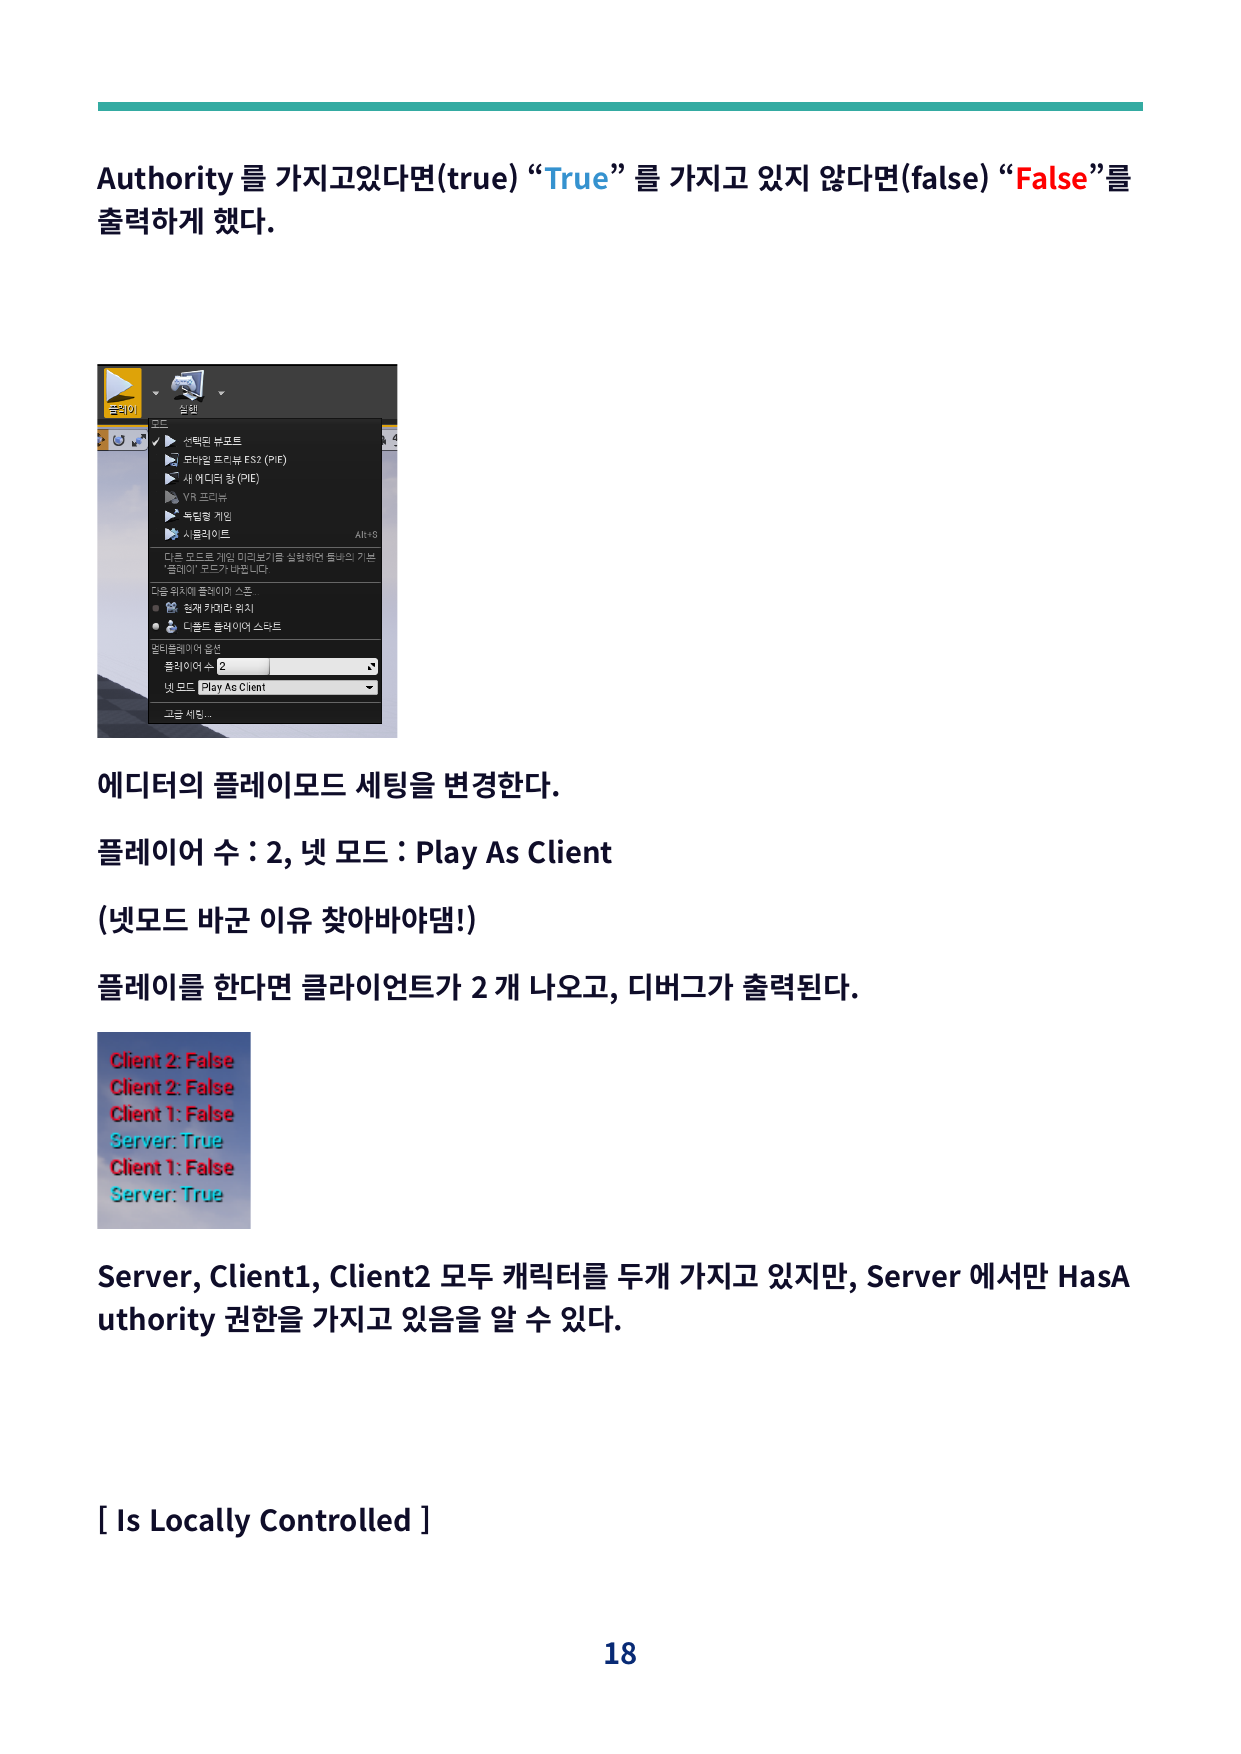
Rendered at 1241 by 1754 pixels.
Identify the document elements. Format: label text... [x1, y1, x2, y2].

subtitle (넷모드 바군 이유 찾아바야댐!) [97, 897, 1143, 940]
subtitle Server, Client1, Client2 모두 캐릭터를 두개 가지고 있지만, Server 에서만 HasAuthority 권한을 가지고 있음을 알 수 있다. [97, 1254, 1143, 1338]
picture [97, 364, 398, 738]
picture [97, 1032, 251, 1229]
subtitle 플레이어 수 : 2, 넷 모드 : Play As Client [97, 830, 1143, 872]
subtitle [ Is Locally Controlled ] [97, 1498, 1143, 1540]
subtitle 플레이를 한다면 클라이언트가 2개 나오고, 디버그가 출력된다. [97, 965, 1143, 1007]
subtitle Authority를 가지고있다면(true) “True” 를 가지고 있지 않다면(false) “False”를 출력하게 했다. [97, 156, 1143, 241]
subtitle 에디터의 플레이모드 세팅을 변경한다. [97, 763, 1143, 805]
